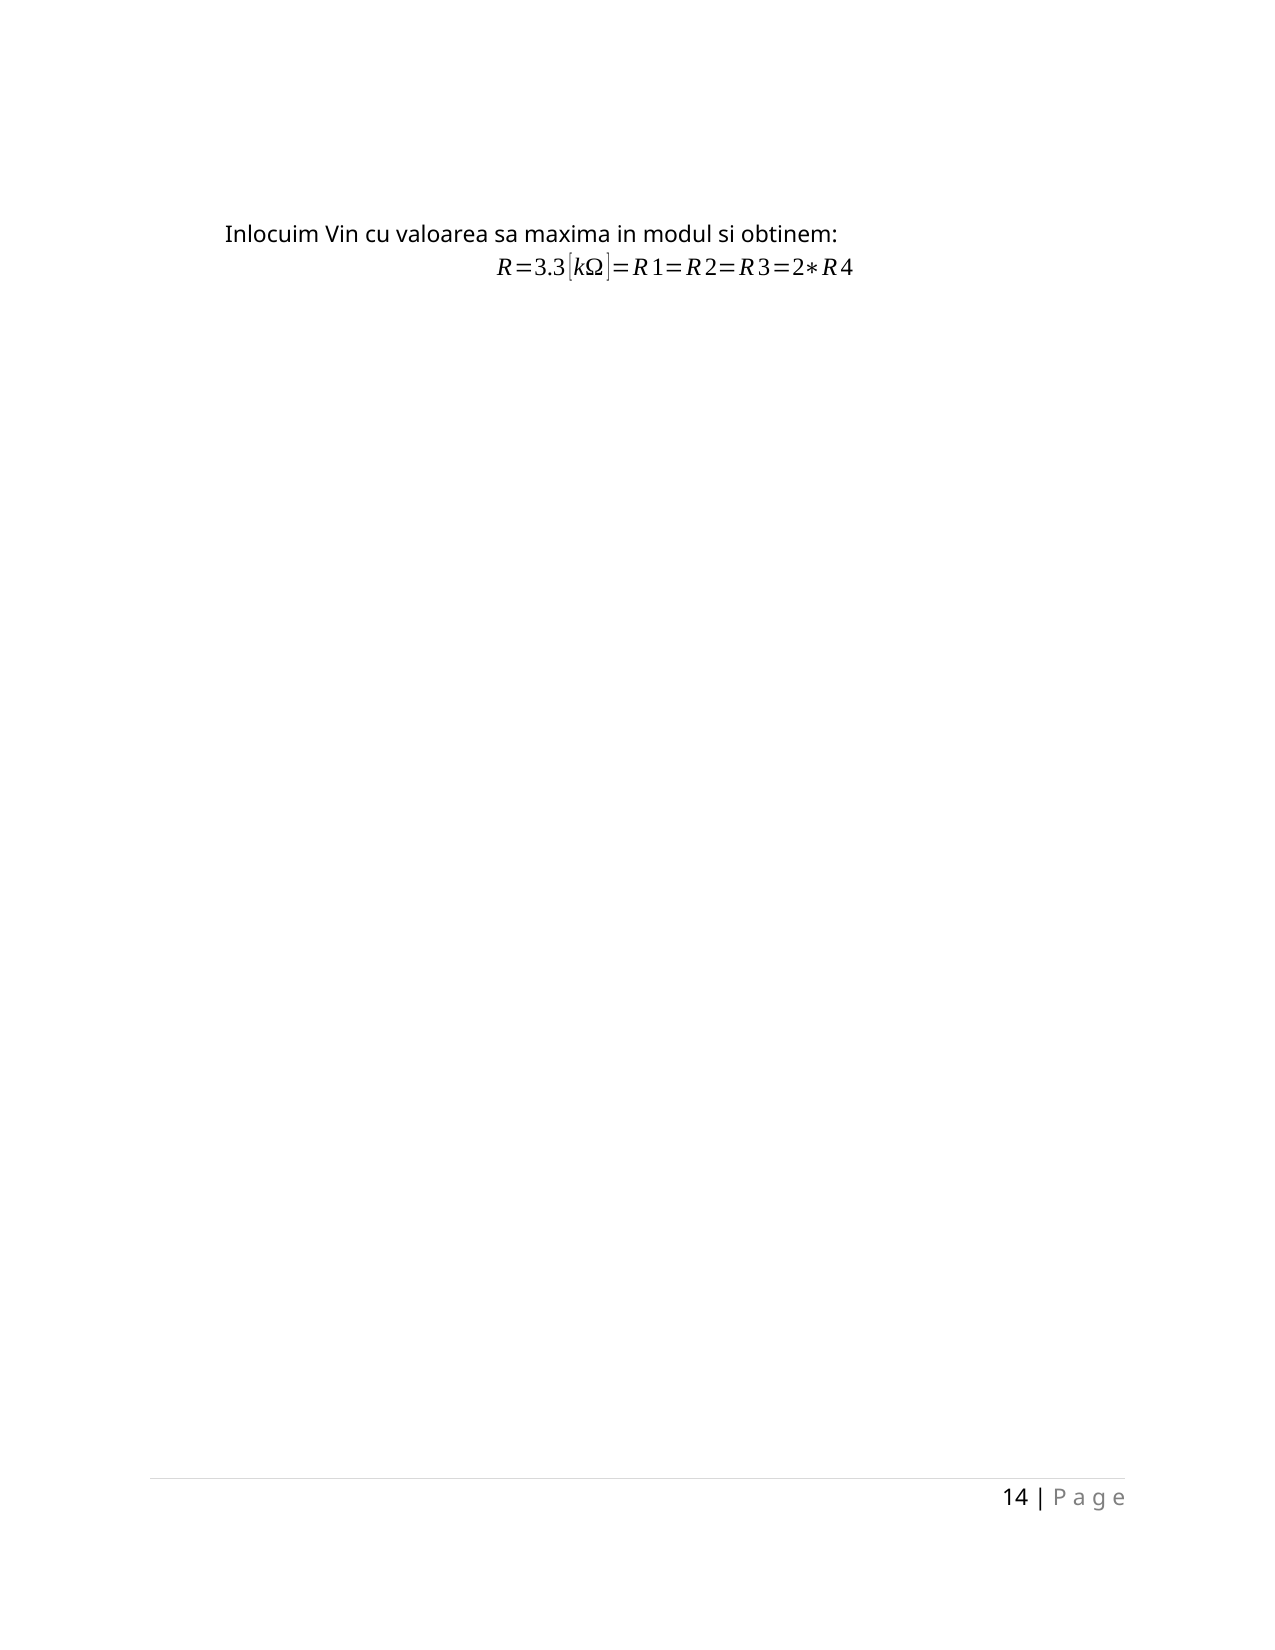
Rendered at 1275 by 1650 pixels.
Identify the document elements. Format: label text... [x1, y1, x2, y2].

list Inlocuim Vin cu valoarea sa maxima in modul si obtinem: [225, 217, 1125, 249]
